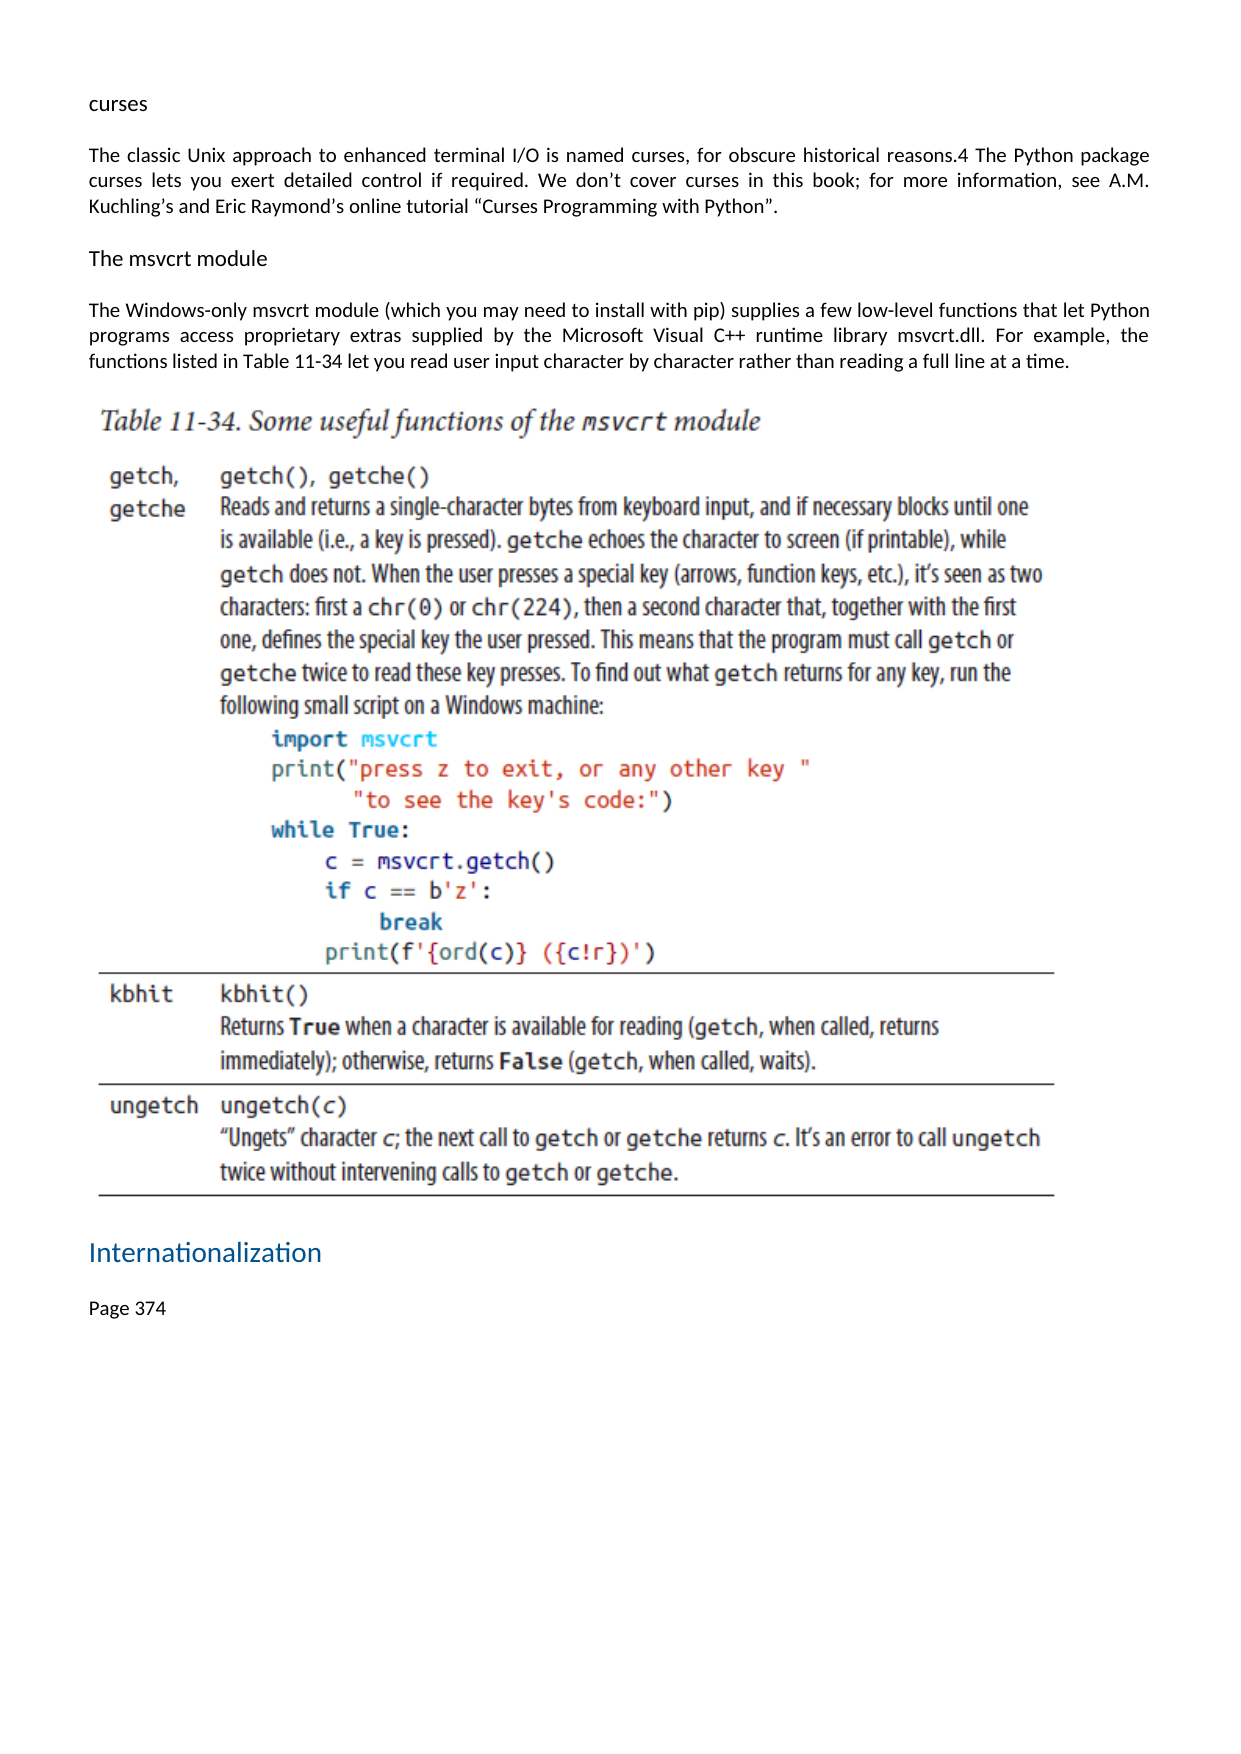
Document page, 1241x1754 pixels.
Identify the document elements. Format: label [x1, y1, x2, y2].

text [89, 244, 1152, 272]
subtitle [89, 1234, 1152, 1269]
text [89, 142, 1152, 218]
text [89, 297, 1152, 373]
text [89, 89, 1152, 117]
picture [88, 398, 1067, 1209]
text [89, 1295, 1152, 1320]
